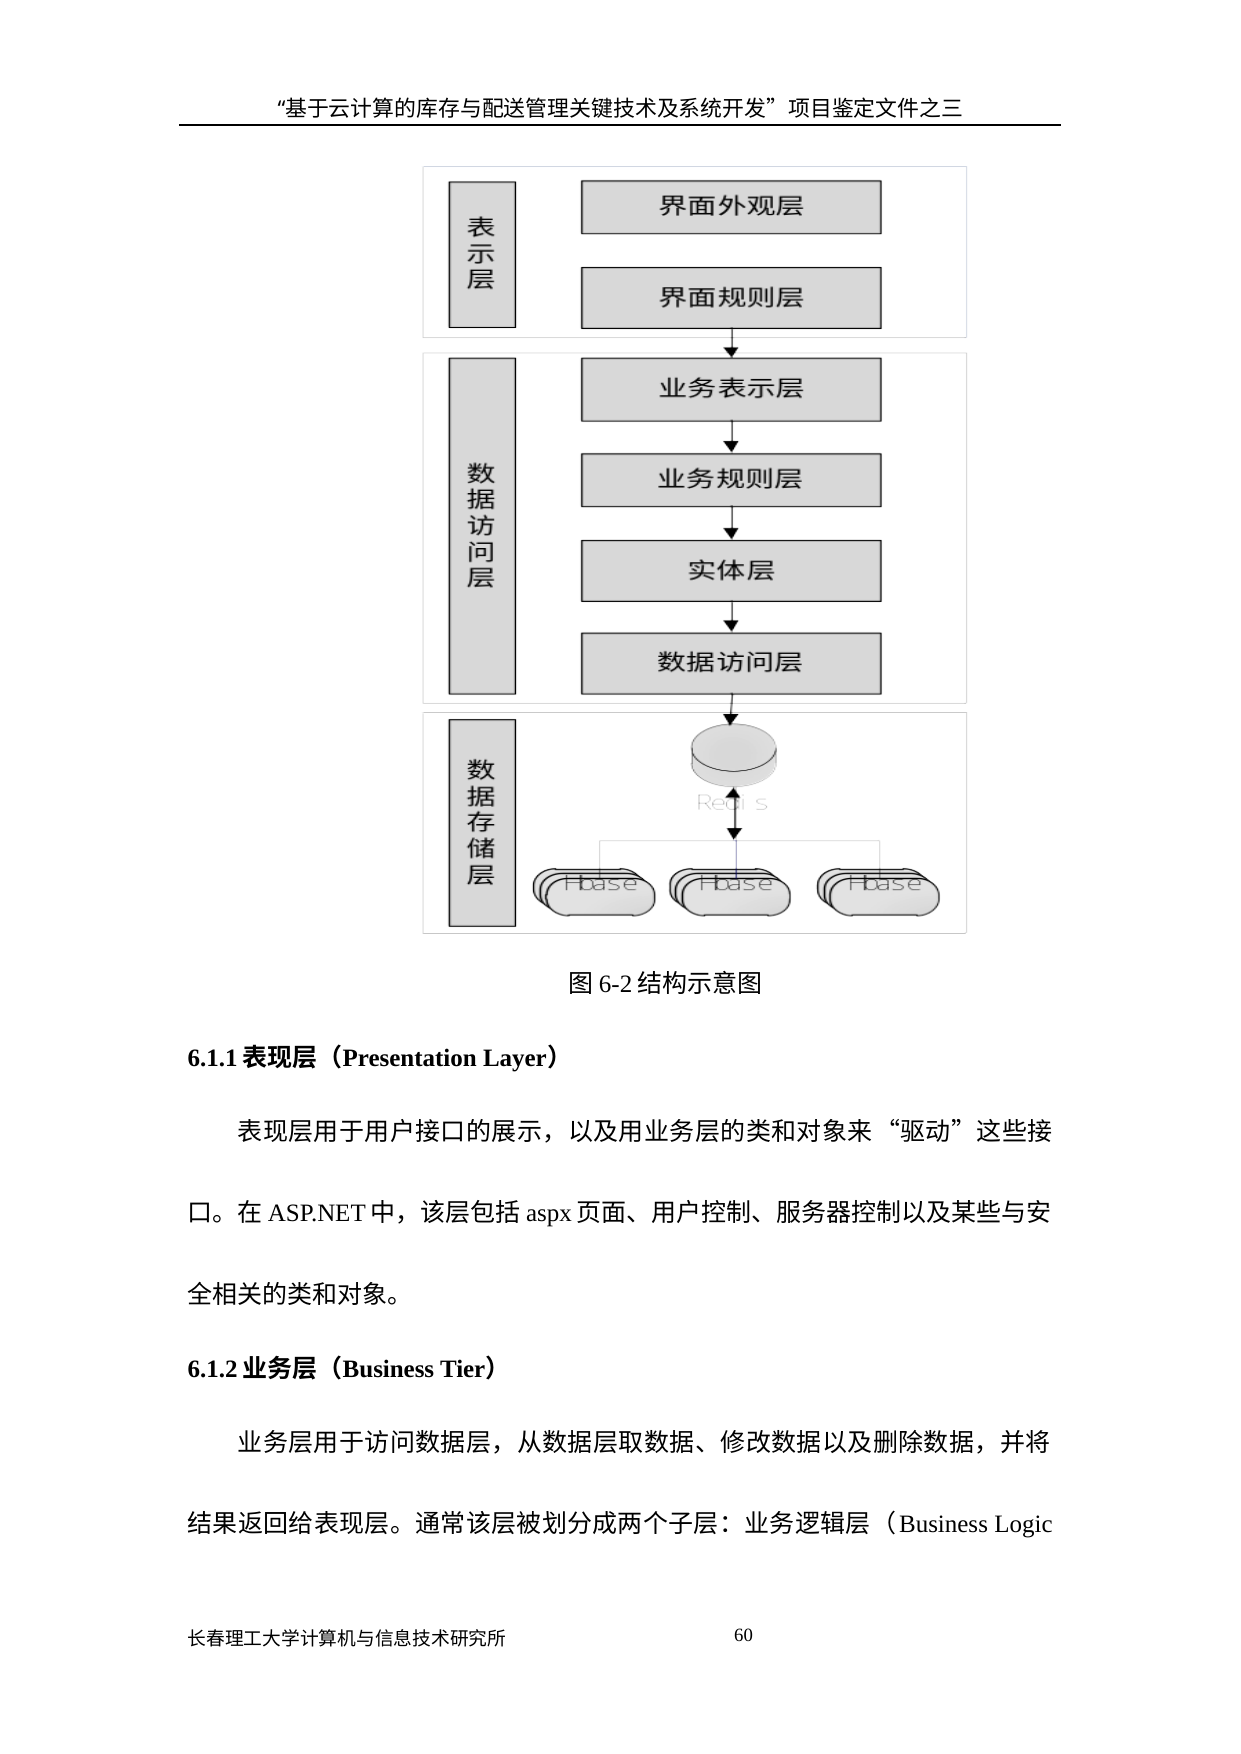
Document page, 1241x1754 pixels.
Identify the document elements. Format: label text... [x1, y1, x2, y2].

text 表现层用于用户接口的展示，以及用业务层的类和对象来“驱动”这些接口。在ASP.NET中，该层包括aspx页面、用户控制、服务器控制以及某些与安全相关的类和对象。 [187, 1097, 1053, 1325]
text 图6-2结构示意图 [494, 949, 1053, 1014]
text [187, 1408, 1053, 1554]
subtitle 6.1.2业务层（Business Tier） [187, 1334, 1053, 1399]
subtitle 6.1.1表现层（Presentation Layer） [187, 1023, 1053, 1088]
